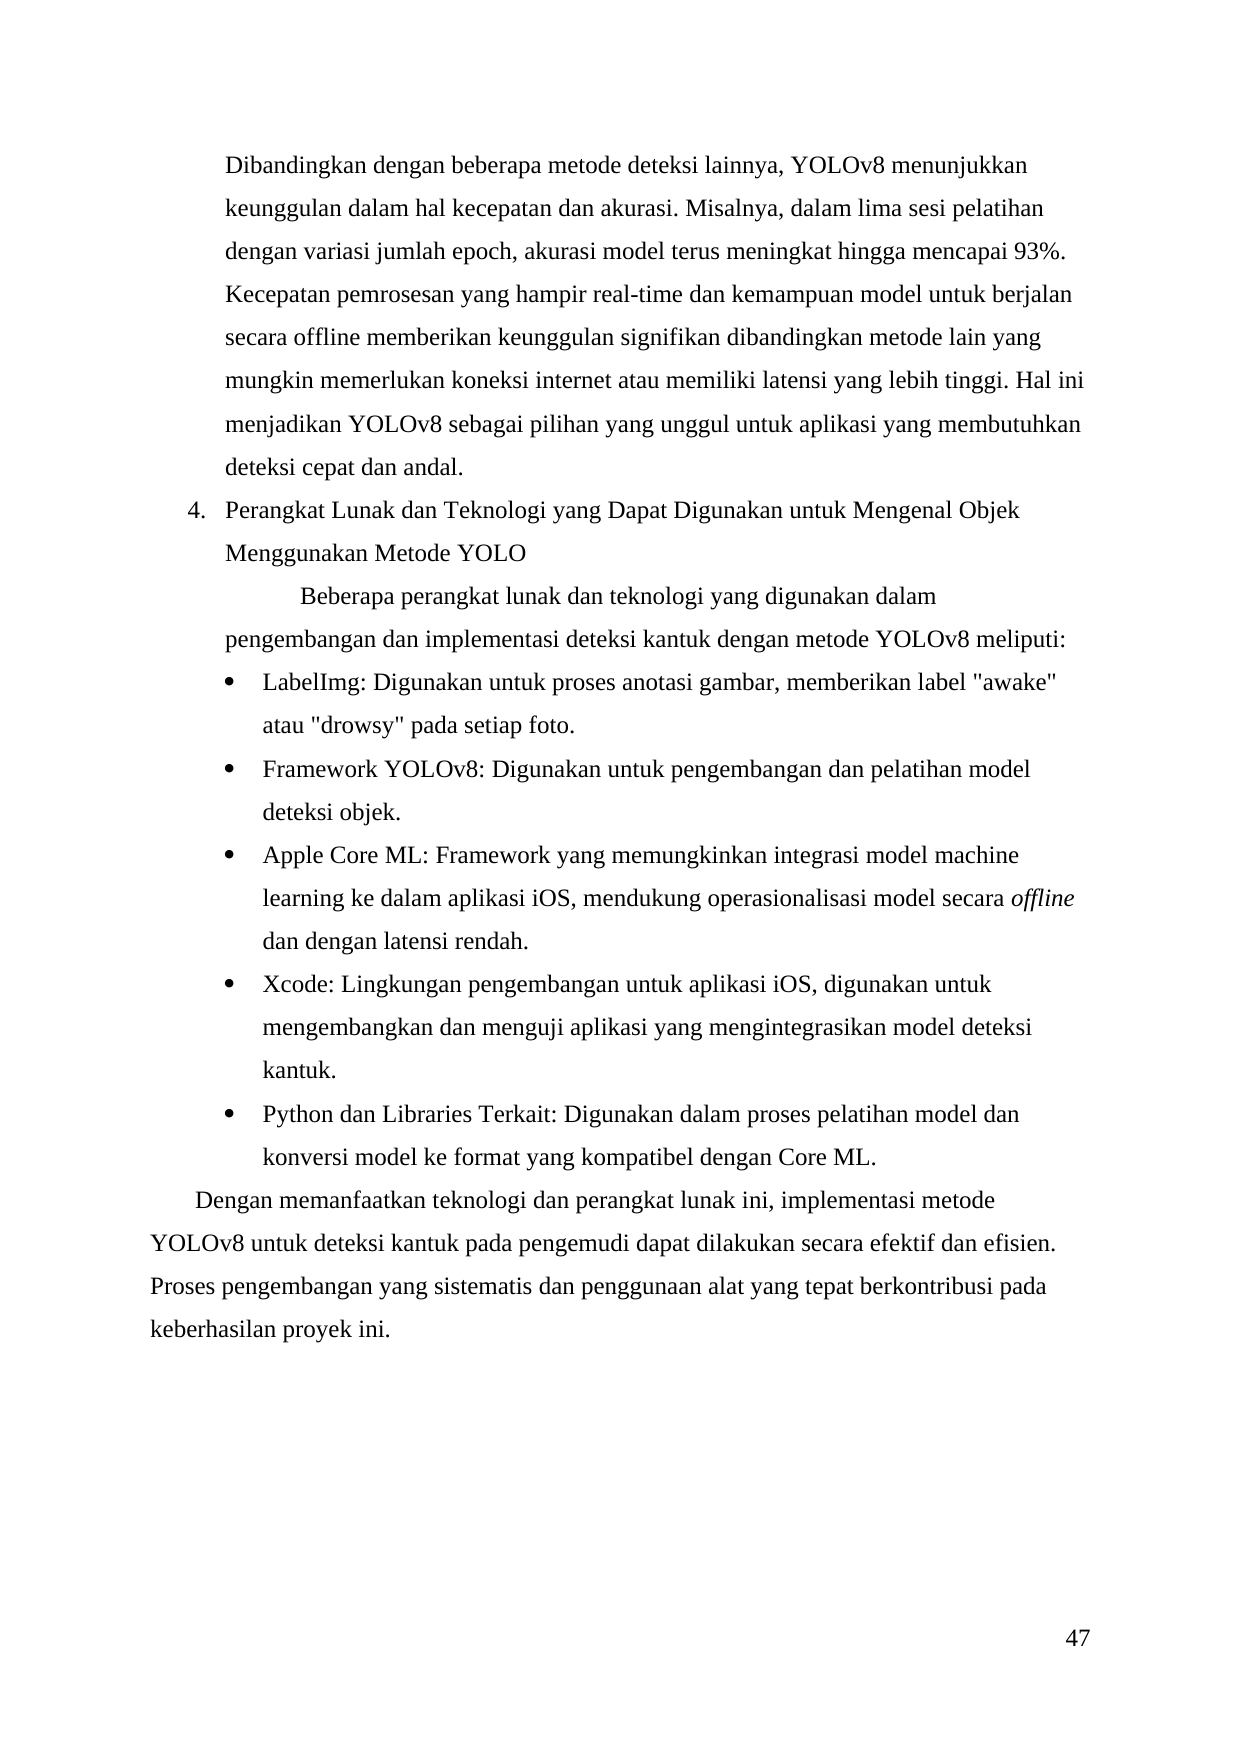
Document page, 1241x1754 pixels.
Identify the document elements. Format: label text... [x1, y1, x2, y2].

text Dengan memanfaatkan teknologi dan perangkat lunak ini, implementasi metode YOLOv8 untuk deteksi kantuk pada pengemudi dapat dilakukan secara efektif dan efisien. Proses pengembangan yang sistematis dan penggunaan alat yang tepat berkontribusi pada keberhasilan proyek ini. [150, 1185, 1090, 1343]
list LabelImg: Digunakan untuk proses anotasi gambar, memberikan label "awake" atau "drowsy" pada setiap foto. [225, 667, 1090, 739]
list Xcode: Lingkungan pengembangan untuk aplikasi iOS, digunakan untuk mengembangkan dan menguji aplikasi yang mengintegrasikan model deteksi kantuk. [225, 969, 1090, 1084]
list Python dan Libraries Terkait: Digunakan dalam proses pelatihan model dan konversi model ke format yang kompatibel dengan Core ML. [225, 1099, 1090, 1171]
list Beberapa perangkat lunak dan teknologi yang digunakan dalam pengembangan dan implementasi deteksi kantuk dengan metode YOLOv8 meliputi: [225, 581, 1090, 653]
list Framework YOLOv8: Digunakan untuk pengembangan dan pelatihan model deteksi objek. [225, 754, 1090, 826]
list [225, 150, 1090, 481]
list Perangkat Lunak dan Teknologi yang Dapat Digunakan untuk Mengenal Objek Menggunakan Metode YOLO [187, 495, 1090, 567]
list Apple Core ML: Framework yang memungkinkan integrasi model machine learning ke dalam aplikasi iOS, mendukung operasionalisasi model secara offline dan dengan latensi rendah. [225, 840, 1090, 955]
